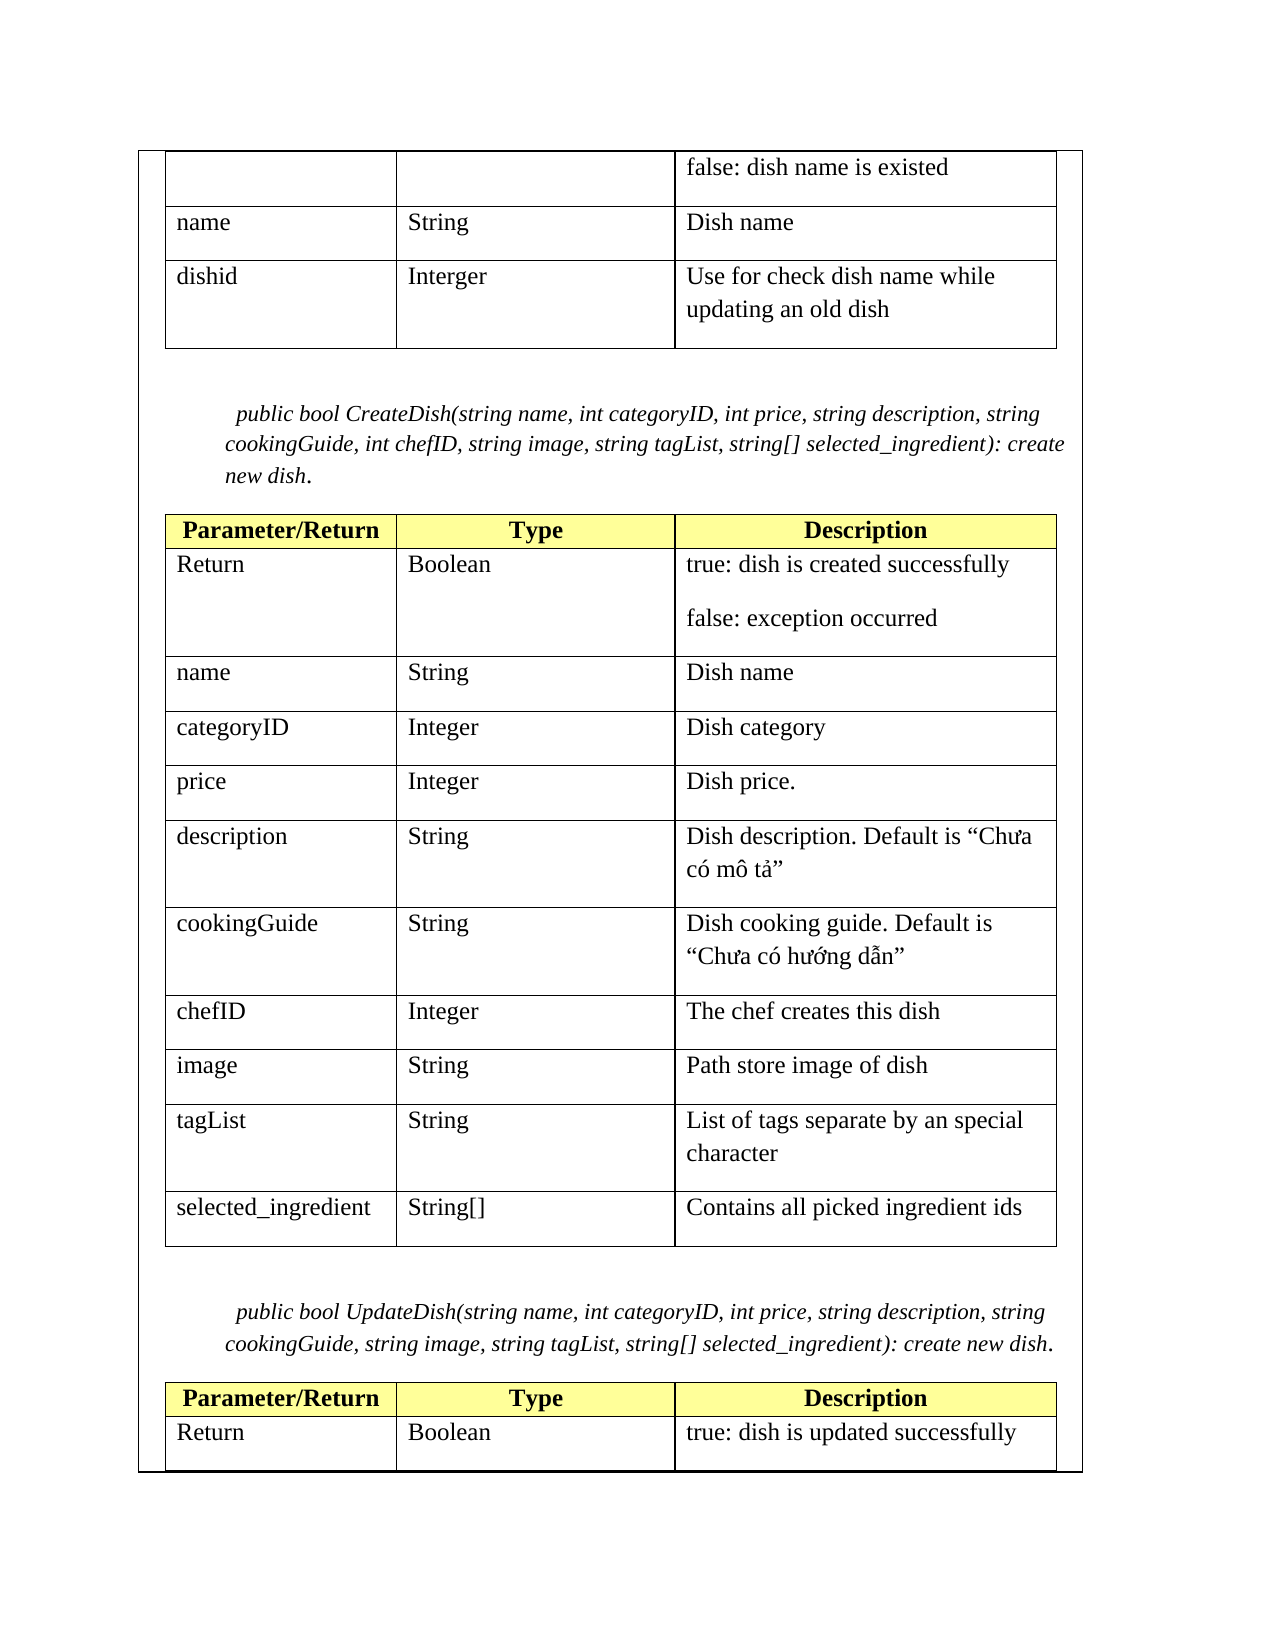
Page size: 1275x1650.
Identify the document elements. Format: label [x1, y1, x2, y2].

table_cell [139, 151, 1082, 1471]
